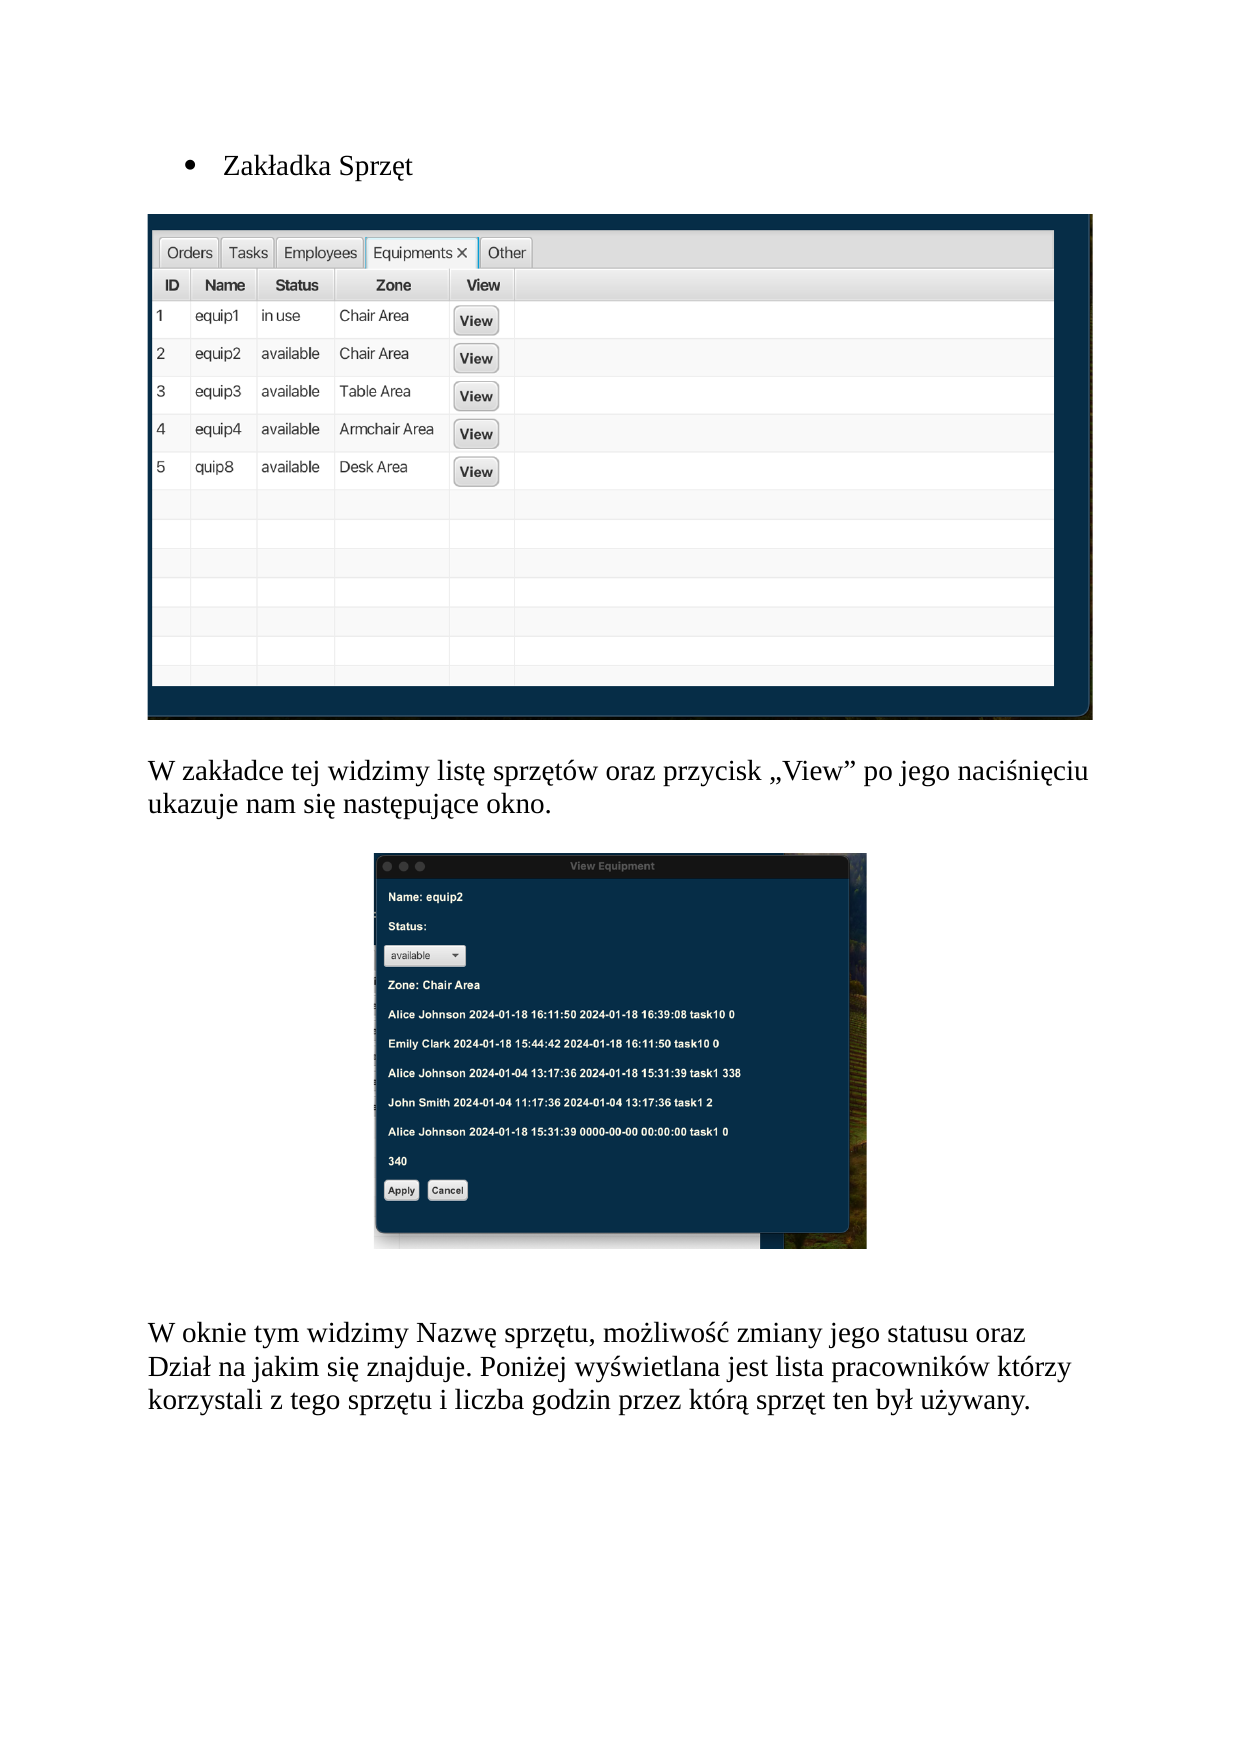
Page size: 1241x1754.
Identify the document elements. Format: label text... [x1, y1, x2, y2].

text W oknie tym widzimy Nazwę sprzętu, możliwość zmiany jego statusu oraz Dział na jakim się znajduje. Poniżej wyświetlana jest lista pracowników którzy korzystali z tego sprzętu i liczba godzin przez którą sprzęt ten był używany. [148, 1315, 1093, 1416]
picture [373, 853, 867, 1249]
list Zakładka Sprzęt [185, 148, 1093, 181]
picture [147, 214, 1093, 720]
text W zakładce tej widzimy listę sprzętów oraz przycisk „View” po jego naciśnięciu ukazuje nam się następujące okno. [148, 753, 1093, 820]
